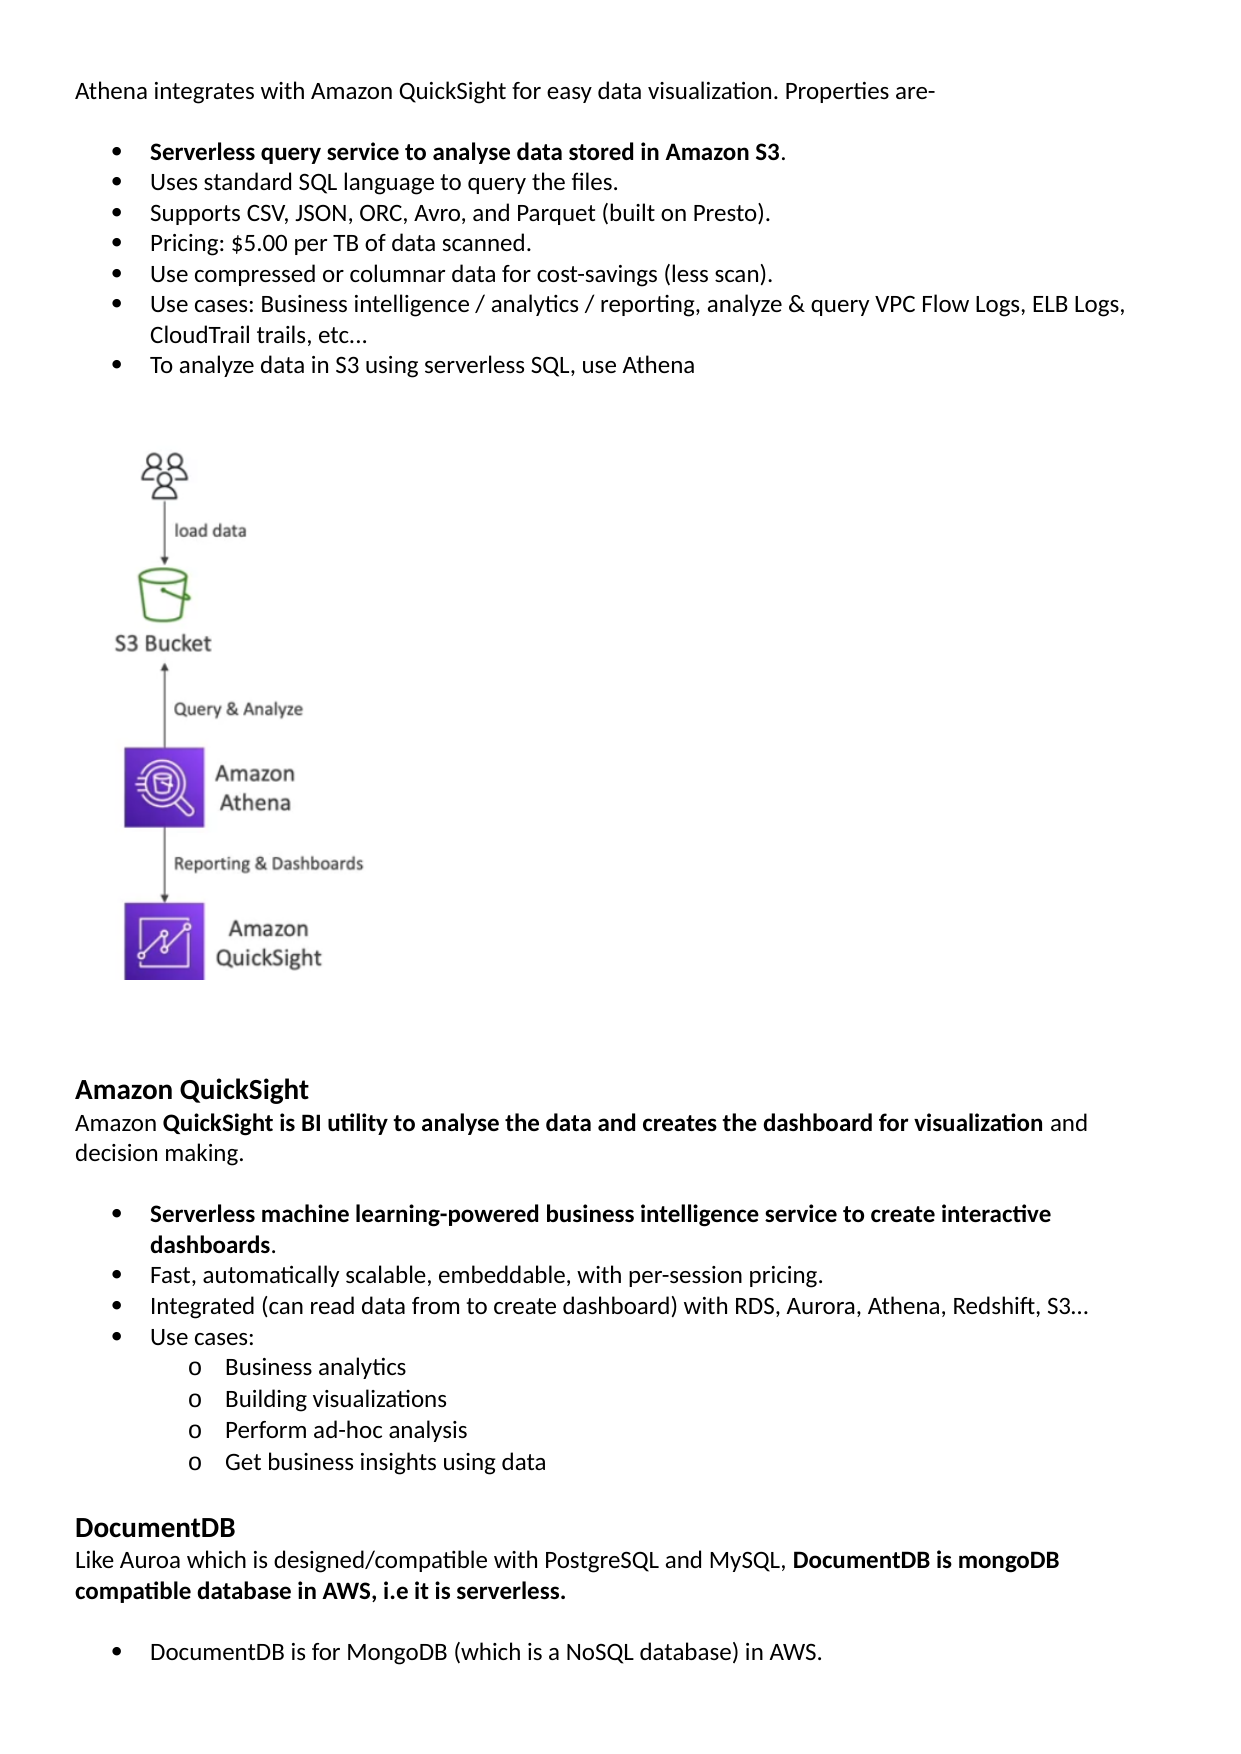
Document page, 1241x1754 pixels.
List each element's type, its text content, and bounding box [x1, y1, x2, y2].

list Fast, automatically scalable, embeddable, with per-session pricing. [112, 1259, 1165, 1290]
text Amazon QuickSight [75, 1071, 1165, 1107]
picture [75, 441, 385, 980]
list Integrated (can read data from to create dashboard) with RDS, Aurora, Athena, Redshift, S3… [112, 1290, 1165, 1321]
list Serverless machine learning-powered business intelligence service to create interactive dashboards. [112, 1198, 1165, 1259]
text Athena integrates with Amazon QuickSight for easy data visualization. Properties are- [75, 75, 1165, 106]
text Amazon QuickSight is BI utility to analyse the data and creates the dashboard for visualization and decision making. [75, 1107, 1165, 1168]
list Business analytics [187, 1351, 1165, 1383]
list To analyze data in S3 using serverless SQL, use Athena [112, 350, 1165, 380]
list Use compressed or columnar data for cost-savings (less scan). [112, 258, 1165, 289]
list Uses standard SQL language to query the files. [112, 167, 1165, 197]
text Like Auroa which is designed/compatible with PostgreSQL and MySQL, DocumentDB is mongoDB compatible database in AWS, i.e it is serverless. [75, 1544, 1165, 1605]
list DocumentDB is for MongoDB (which is a NoSQL database) in AWS. [112, 1636, 1165, 1666]
list Pricing: $5.00 per TB of data scanned. [112, 228, 1165, 258]
list Perform ad-hoc analysis [187, 1415, 1165, 1446]
text DocumentDB [75, 1509, 1165, 1544]
list Use cases: [112, 1321, 1165, 1351]
list Serverless query service to analyse data stored in Amazon S3. [112, 136, 1165, 167]
list Use cases: Business intelligence / analytics / reporting, analyze & query VPC Flow Logs, ELB Logs, CloudTrail trails, etc... [112, 289, 1165, 350]
list Building visualizations [187, 1383, 1165, 1415]
list Get business insights using data [187, 1446, 1165, 1478]
list Supports CSV, JSON, ORC, Avro, and Parquet (built on Presto). [112, 197, 1165, 228]
